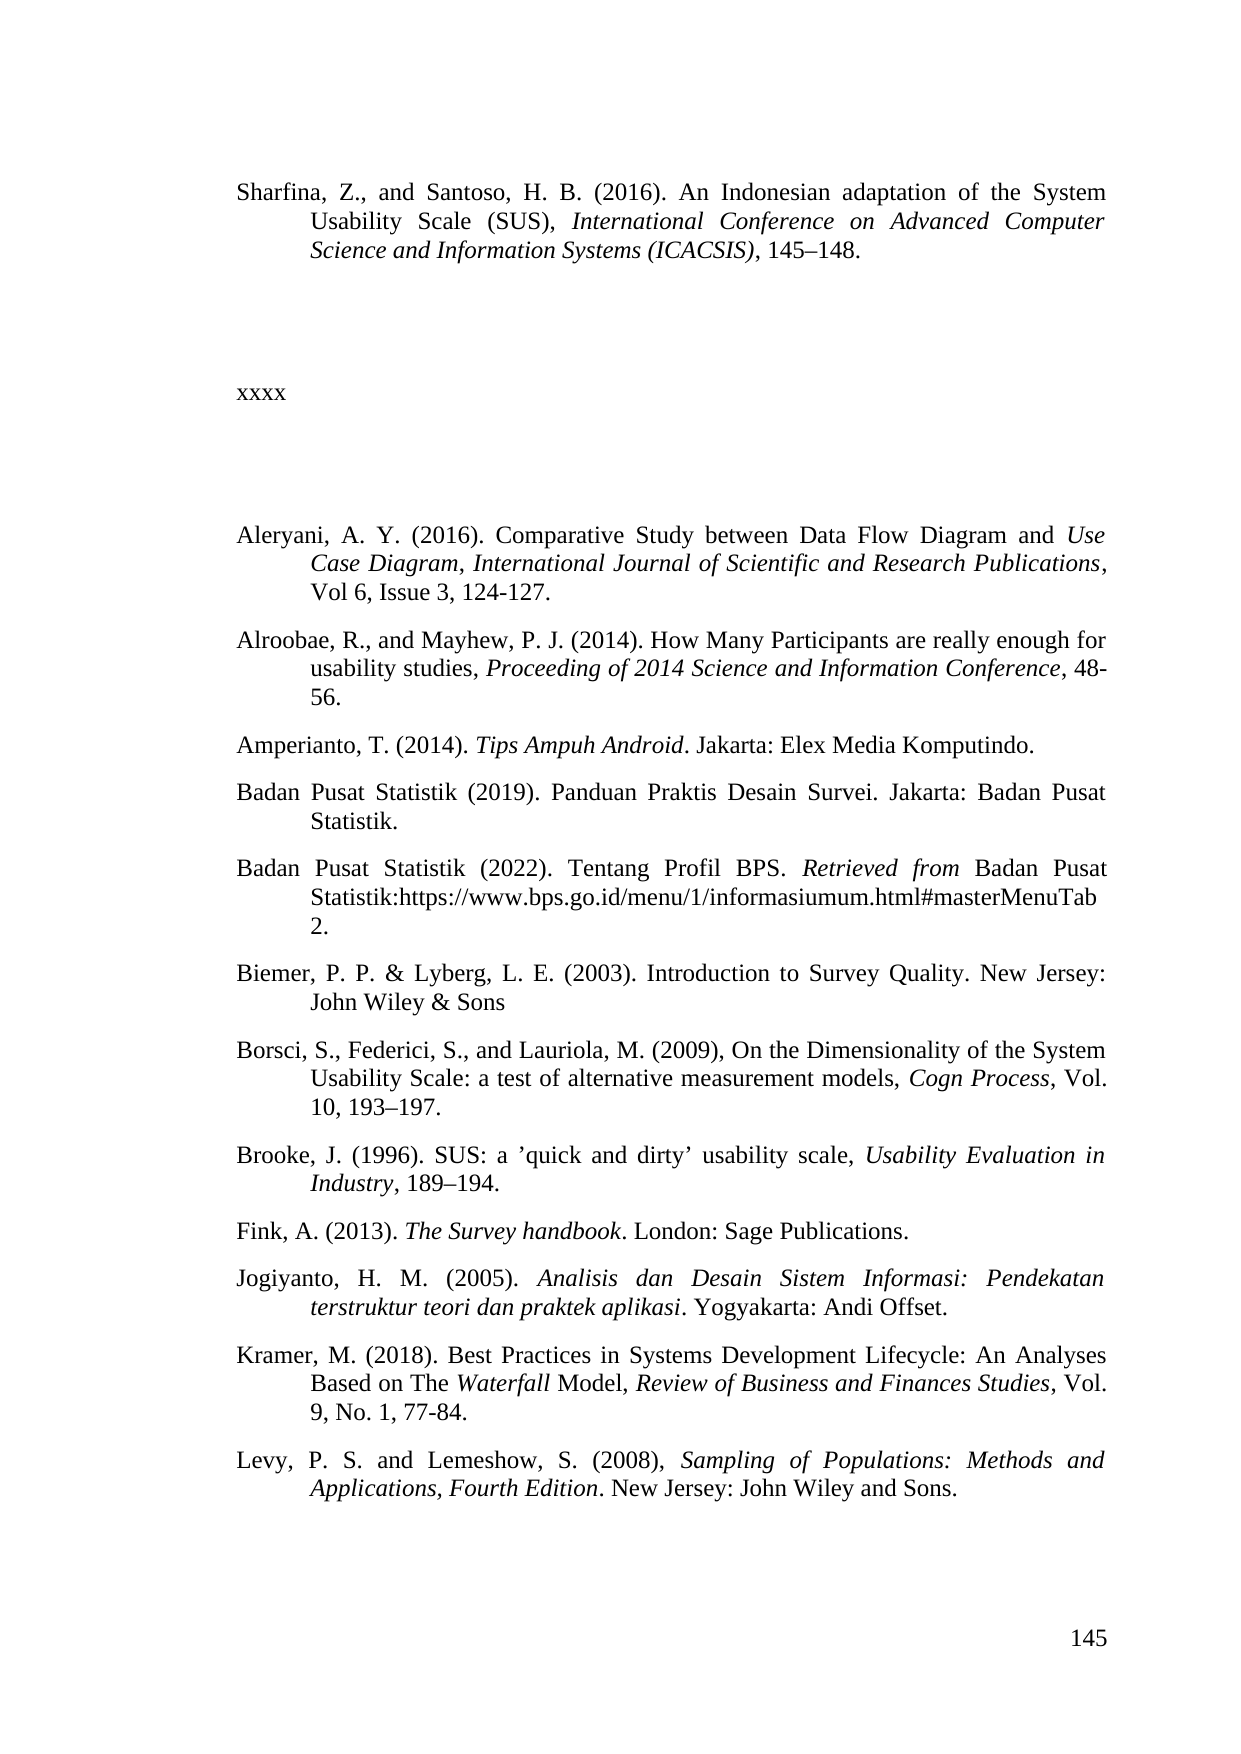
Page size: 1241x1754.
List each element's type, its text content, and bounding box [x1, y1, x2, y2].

text Aleryani, A. Y. (2016). Comparative Study between Data Flow Diagram and Use Case Diagram, International Journal of Scientific and Research Publications, Vol 6, Issue 3, 124-127. [236, 520, 1107, 606]
text Fink, A. (2013). The Survey handbook. London: Sage Publications. [236, 1216, 1107, 1245]
text Badan Pusat Statistik (2019). Panduan Praktis Desain Survei. Jakarta: Badan Pusat Statistik. [236, 777, 1107, 835]
text Levy, P. S. and Lemeshow, S. (2008), Sampling of Populations: Methods and Applications, Fourth Edition. New Jersey: John Wiley and Sons. [236, 1445, 1107, 1502]
text Jogiyanto, H. M. (2005). Analisis dan Desain Sistem Informasi: Pendekatan terstruktur teori dan praktek aplikasi. Yogyakarta: Andi Offset. [236, 1263, 1107, 1321]
text Amperianto, T. (2014). Tips Ampuh Android. Jakarta: Elex Media Komputindo. [236, 730, 1107, 758]
text Kramer, M. (2018). Best Practices in Systems Development Lifecycle: An Analyses Based on The Waterfall Model, Review of Business and Finances Studies, Vol. 9, No. 1, 77-84. [236, 1340, 1107, 1426]
text xxxx [236, 377, 1107, 406]
text Alroobae, R., and Mayhew, P. J. (2014). How Many Participants are really enough for usability studies, Proceeding of 2014 Science and Information Conference, 48-56. [236, 625, 1107, 711]
text Brooke, J. (1996). SUS: a ’quick and dirty’ usability scale, Usability Evaluation in Industry, 189–194. [236, 1140, 1107, 1197]
text Badan Pusat Statistik (2022). Tentang Profil BPS. Retrieved from Badan Pusat Statistik:https://www.bps.go.id/menu/1/informasiumum.html#masterMenuTab2. [236, 853, 1107, 940]
text Biemer, P. P. & Lyberg, L. E. (2003). Introduction to Survey Quality. New Jersey: John Wiley & Sons [236, 958, 1107, 1016]
text Borsci, S., Federici, S., and Lauriola, M. (2009), On the Dimensionality of the System Usability Scale: a test of alternative measurement models, Cogn Process, Vol. 10, 193–197. [236, 1035, 1107, 1121]
text Sharfina, Z., and Santoso, H. B. (2016). An Indonesian adaptation of the System Usability Scale (SUS), International Conference on Advanced Computer Science and Information Systems (ICACSIS), 145–148. [236, 177, 1107, 263]
